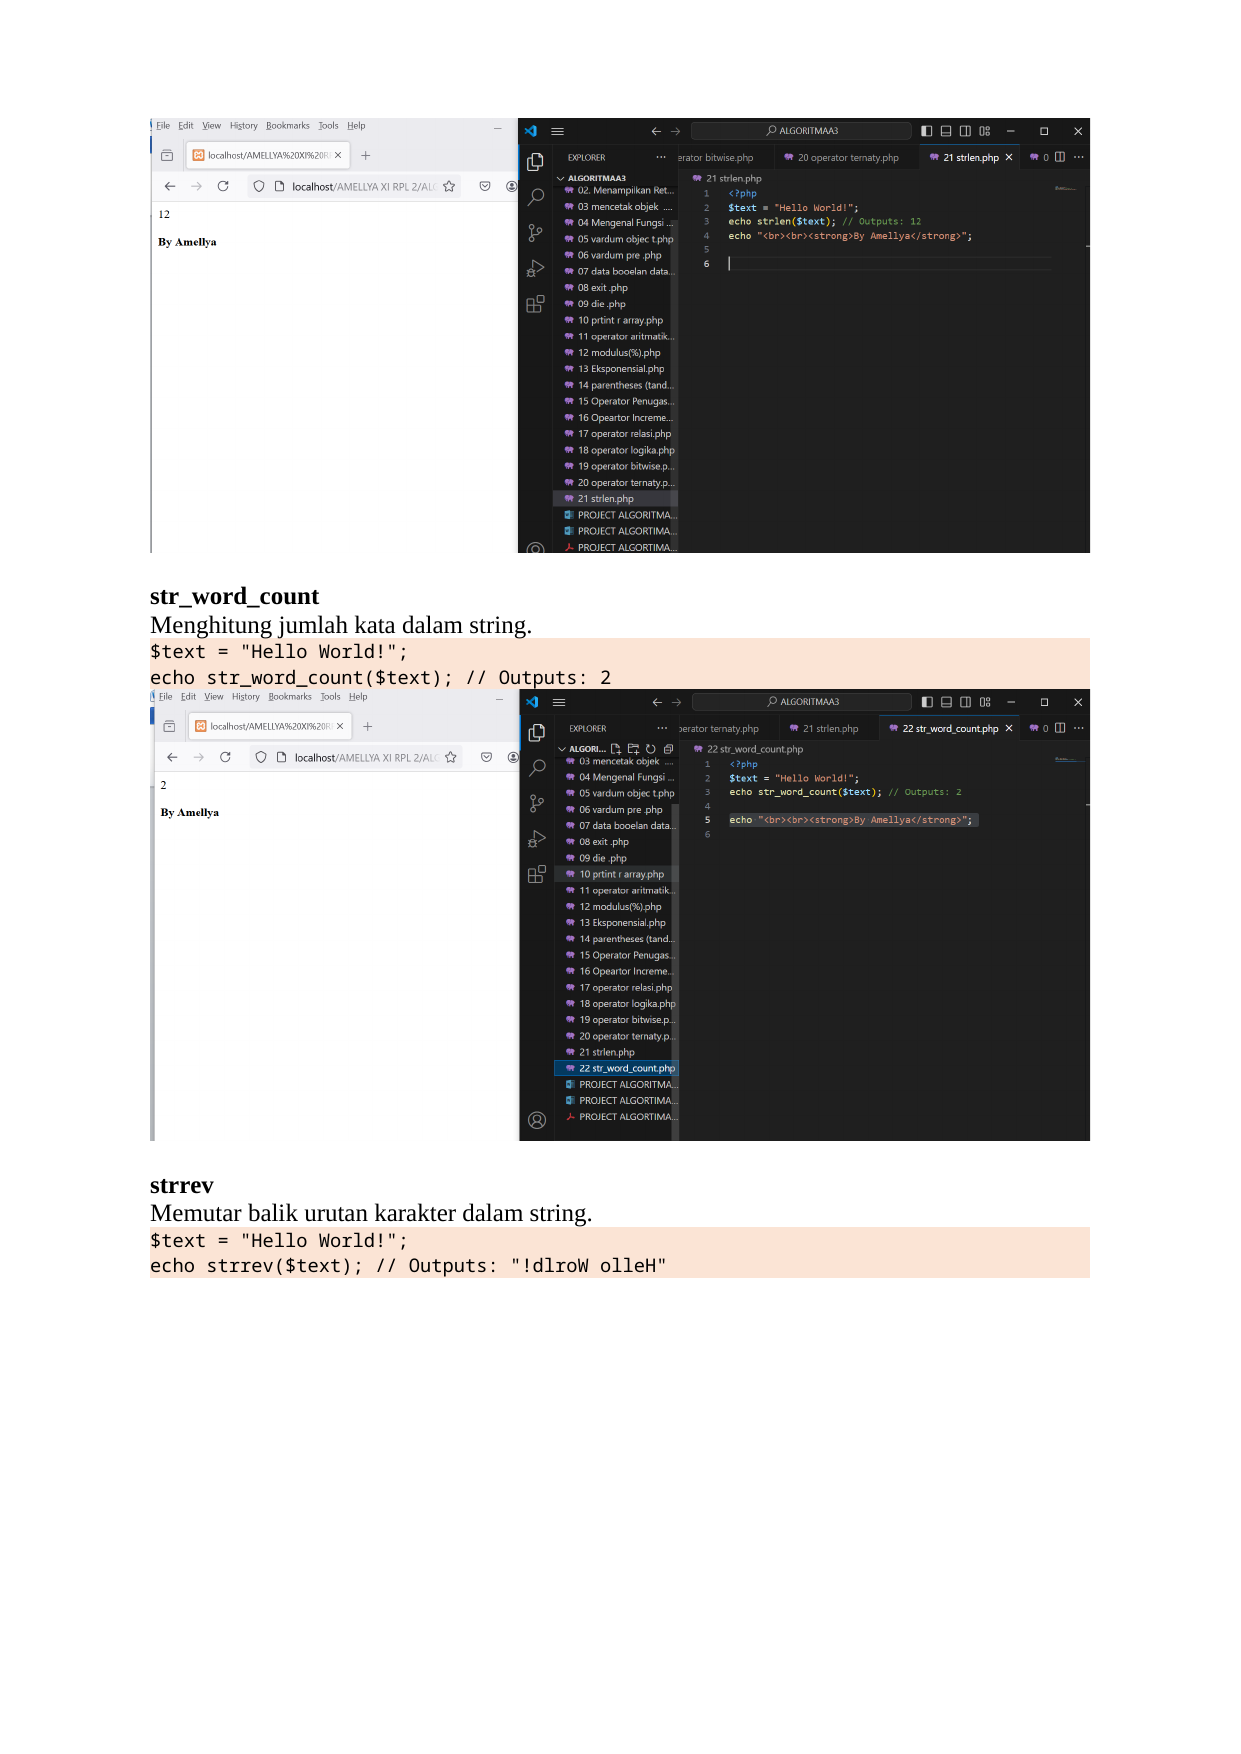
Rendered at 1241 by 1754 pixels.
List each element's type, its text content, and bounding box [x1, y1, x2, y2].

text $text = "Hello World!"; [150, 638, 1090, 664]
text str_word_count [150, 581, 1090, 610]
text Menghitung jumlah kata dalam string. [150, 610, 1090, 638]
picture [150, 689, 1091, 1141]
text Memutar balik urutan karakter dalam string. [150, 1198, 1090, 1227]
text echo str_word_count($text); // Outputs: 2 [150, 664, 1090, 689]
picture [150, 118, 1091, 553]
text $text = "Hello World!"; [150, 1227, 1090, 1253]
text echo strrev($text); // Outputs: "!dlroW olleH" [150, 1253, 1090, 1278]
text strrev [150, 1170, 1090, 1198]
